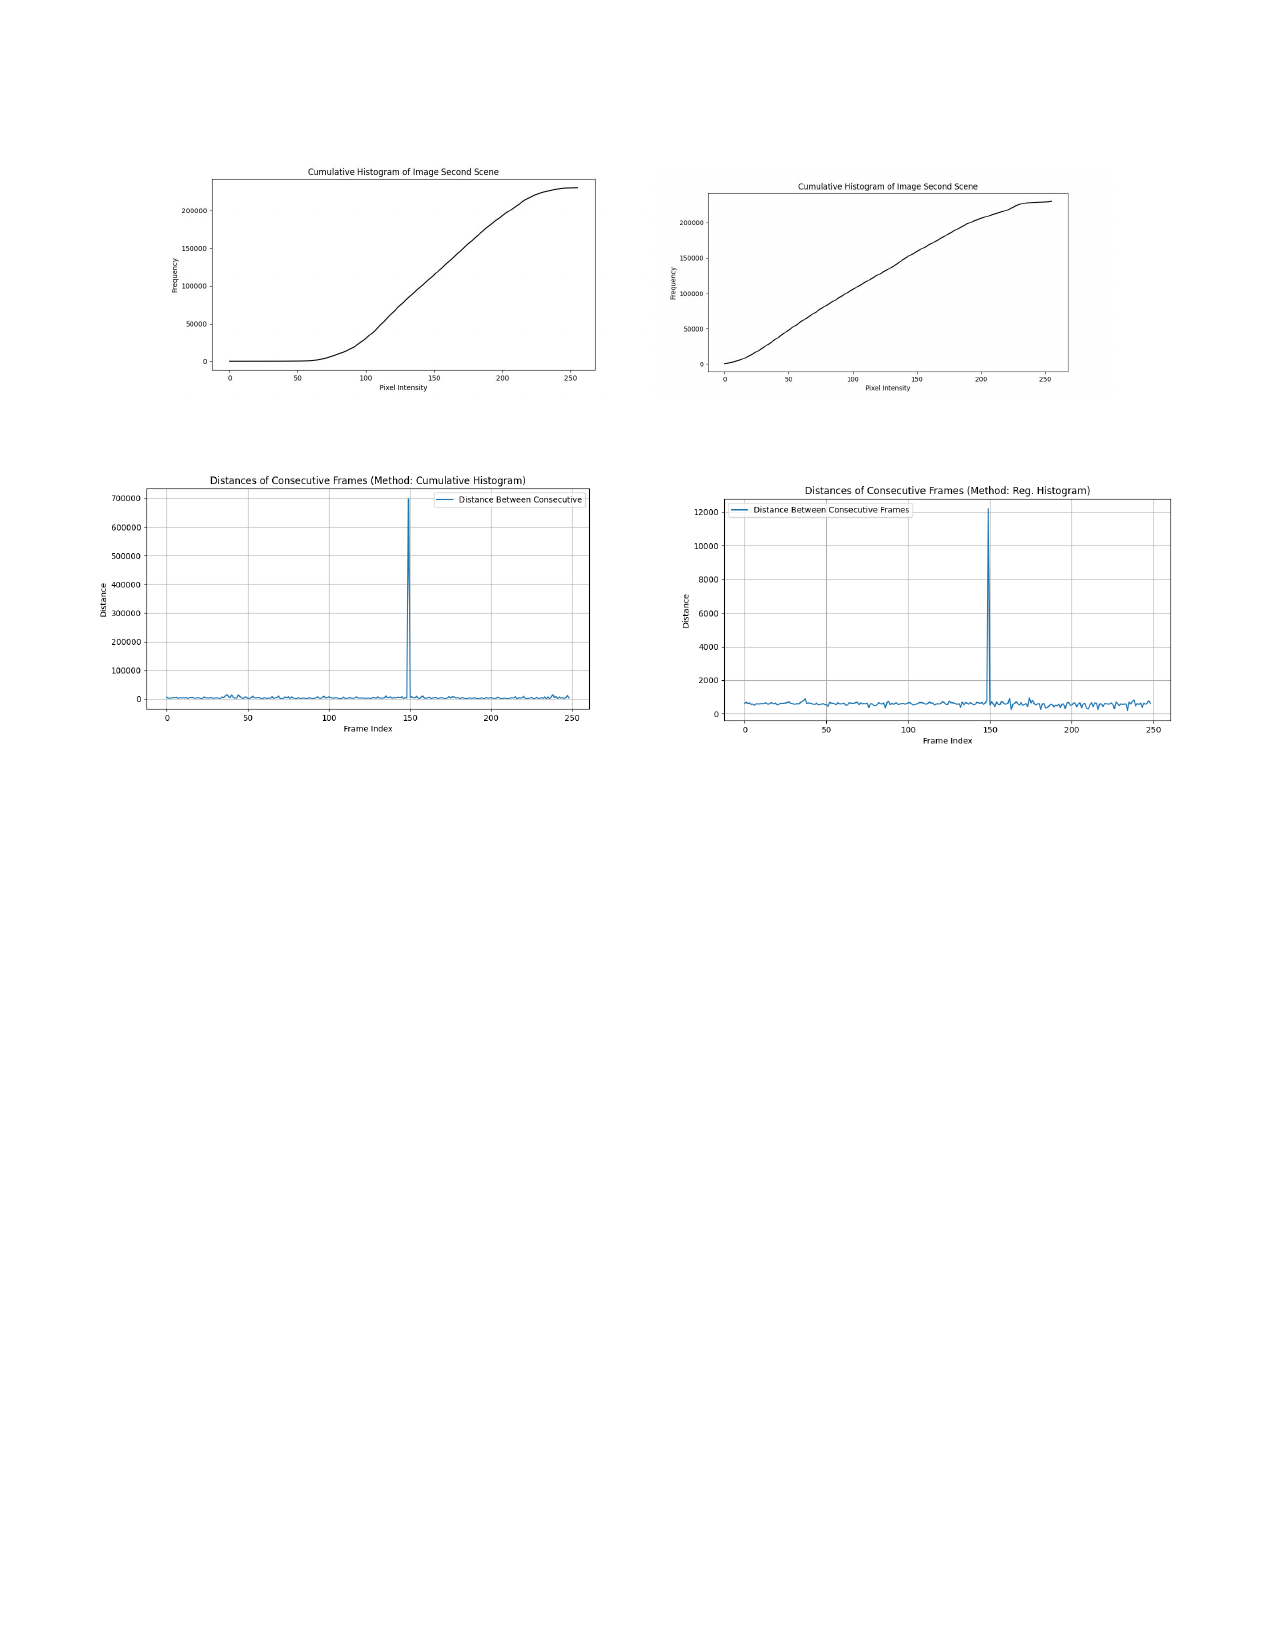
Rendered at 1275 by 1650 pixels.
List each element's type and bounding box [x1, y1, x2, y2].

picture [650, 165, 1114, 397]
picture [150, 150, 644, 397]
picture [75, 454, 646, 740]
picture [652, 464, 1228, 752]
